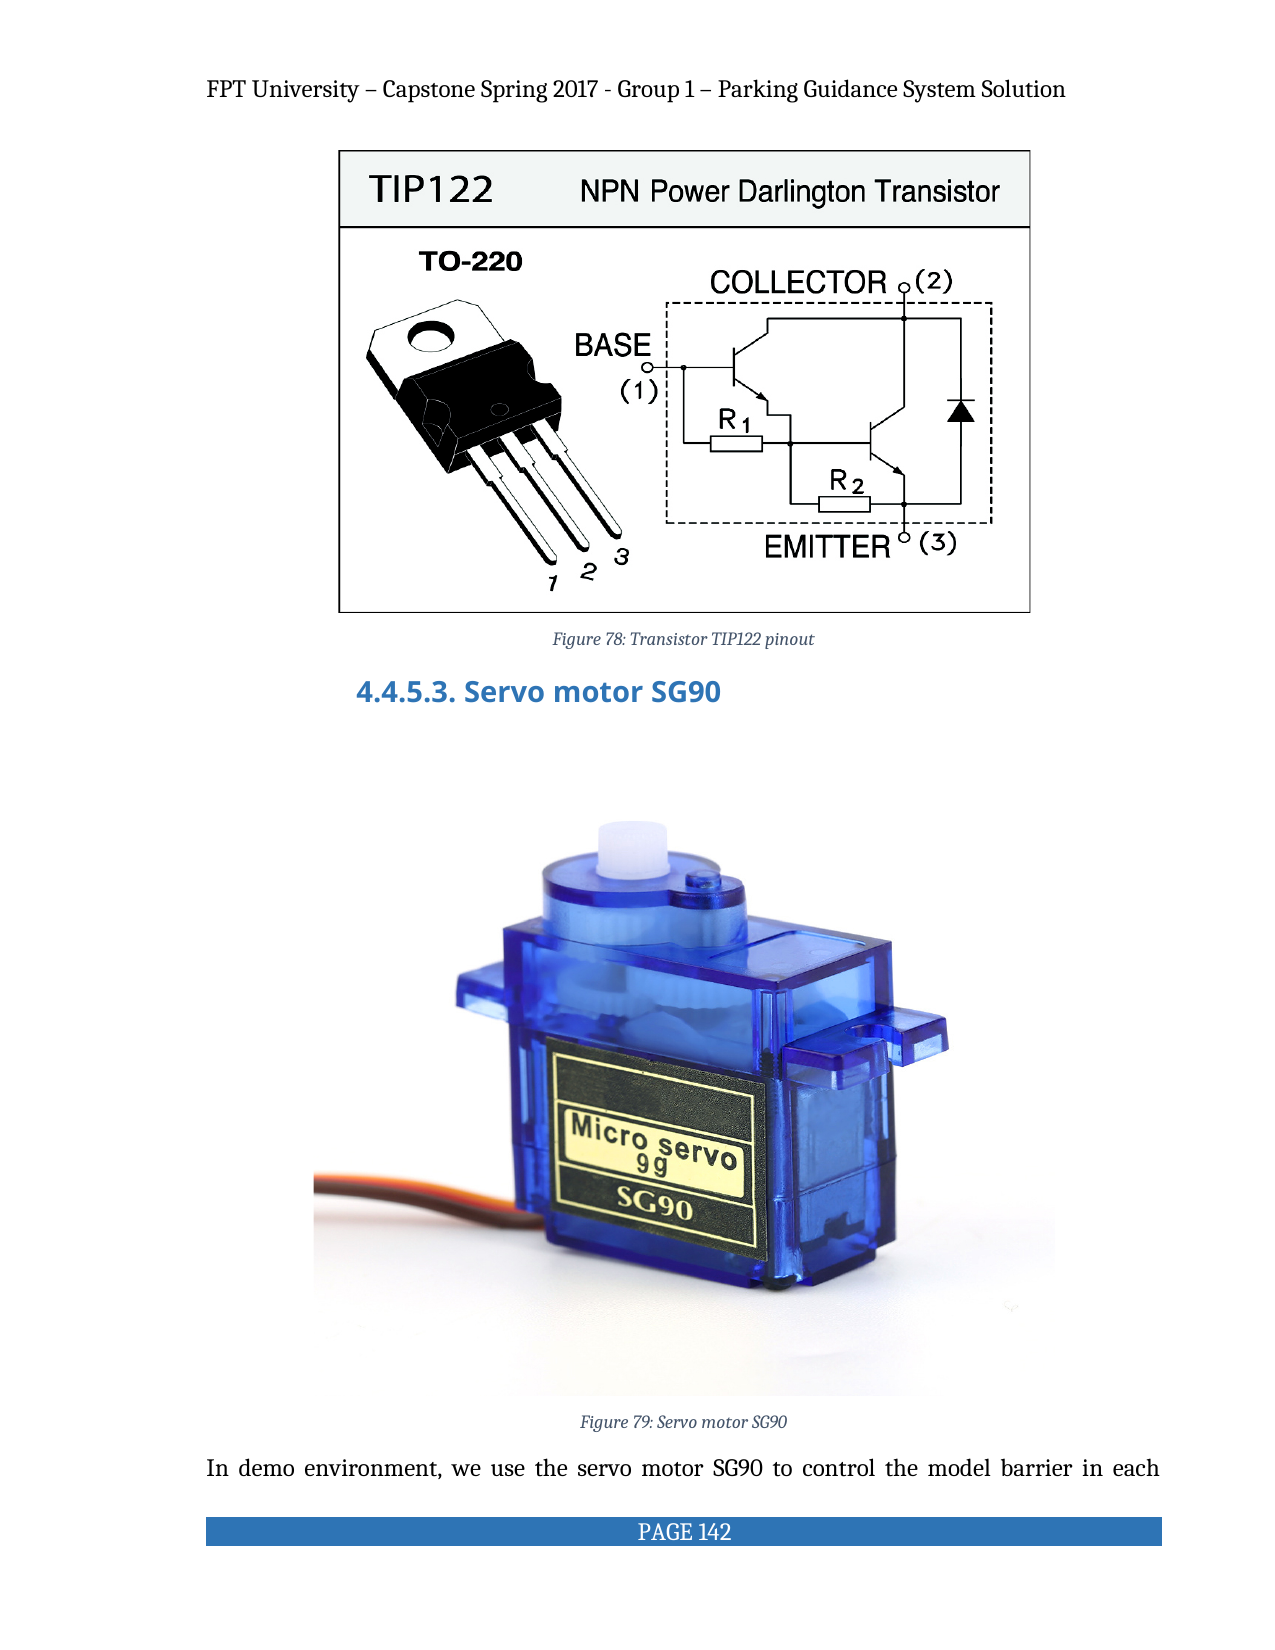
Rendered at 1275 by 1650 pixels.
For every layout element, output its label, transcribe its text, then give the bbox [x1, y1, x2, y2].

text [206, 1454, 1162, 1483]
picture [338, 150, 1031, 613]
subtitle Servo motor SG90 [206, 671, 1162, 711]
picture [313, 723, 1056, 1396]
